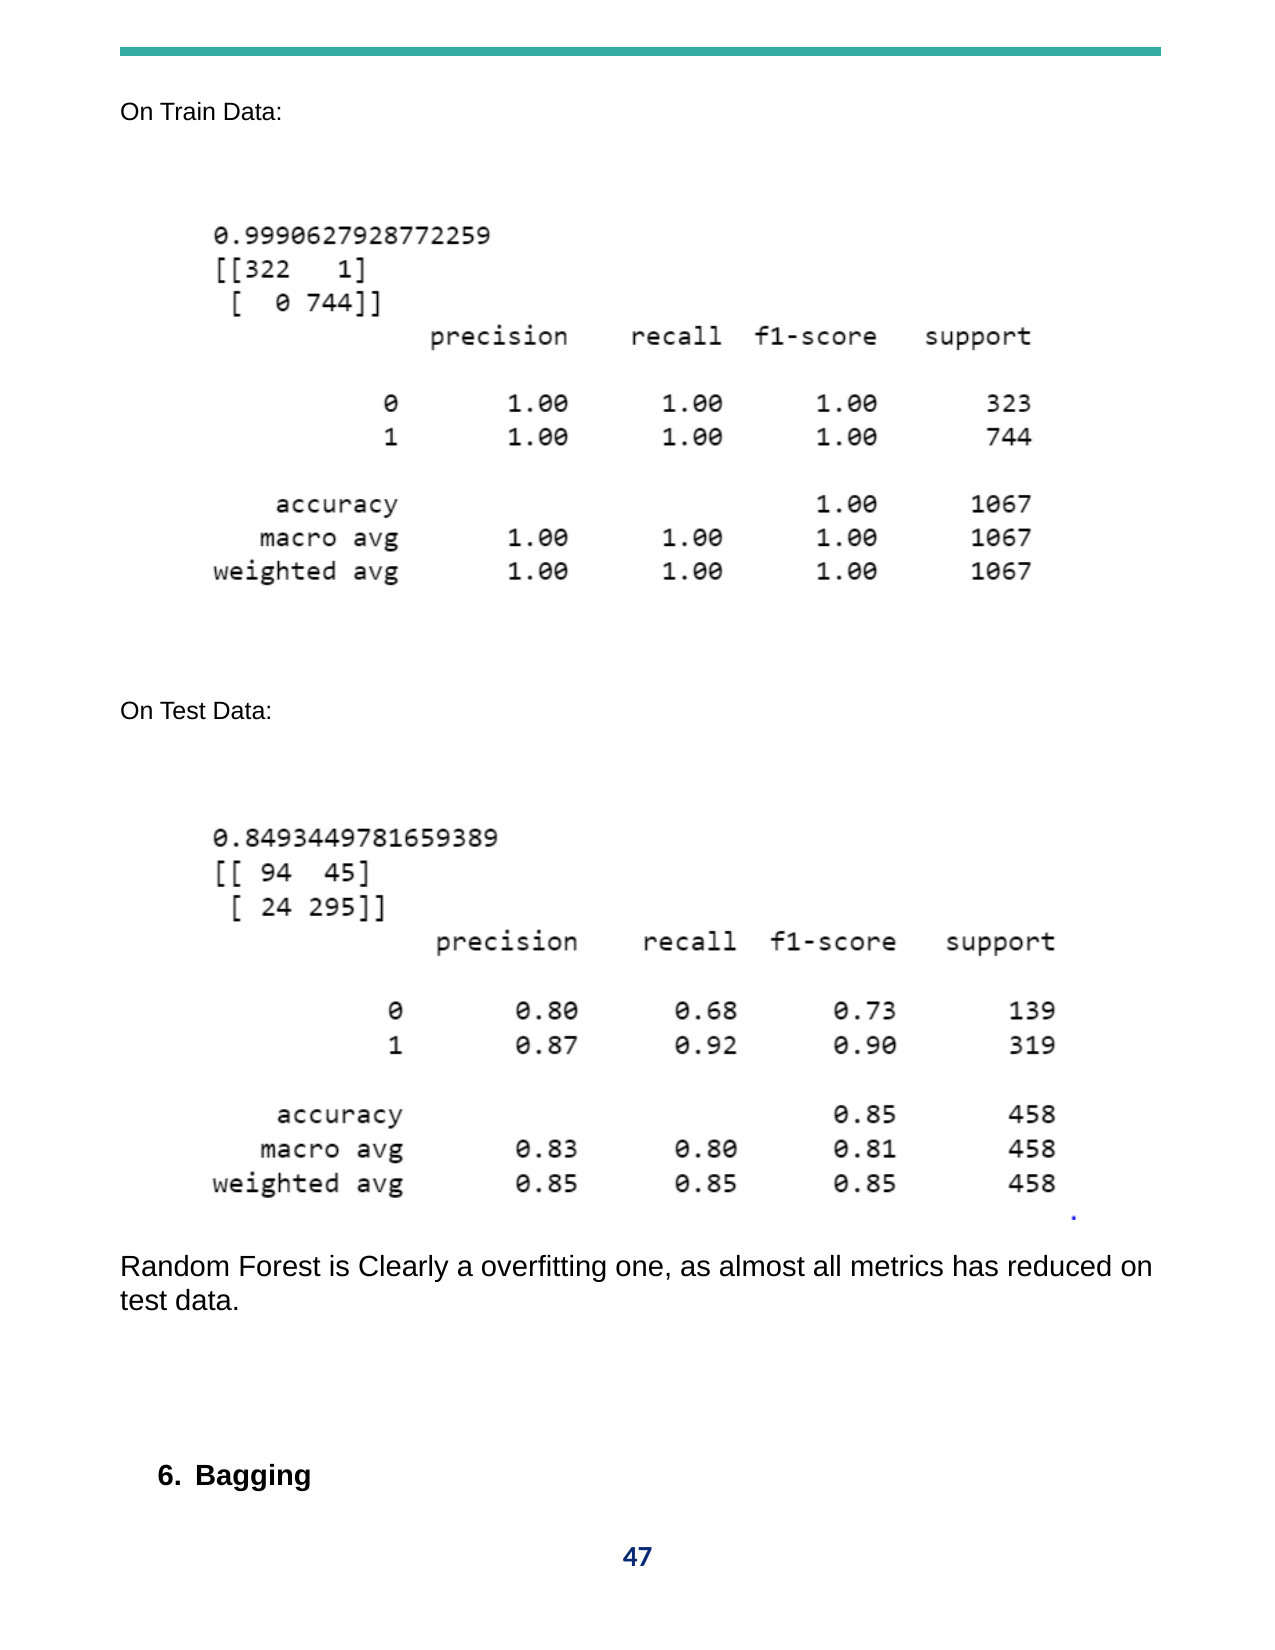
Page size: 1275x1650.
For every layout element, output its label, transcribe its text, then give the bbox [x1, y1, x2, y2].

picture [195, 811, 1076, 1220]
picture [195, 212, 1066, 604]
subtitle On Train Data: [120, 97, 1155, 126]
subtitle On Test Data: [120, 696, 1155, 724]
text Random Forest is Clearly a overfitting one, as almost all metrics has reduced on test data. [120, 1249, 1155, 1316]
list Bagging [157, 1458, 1155, 1492]
